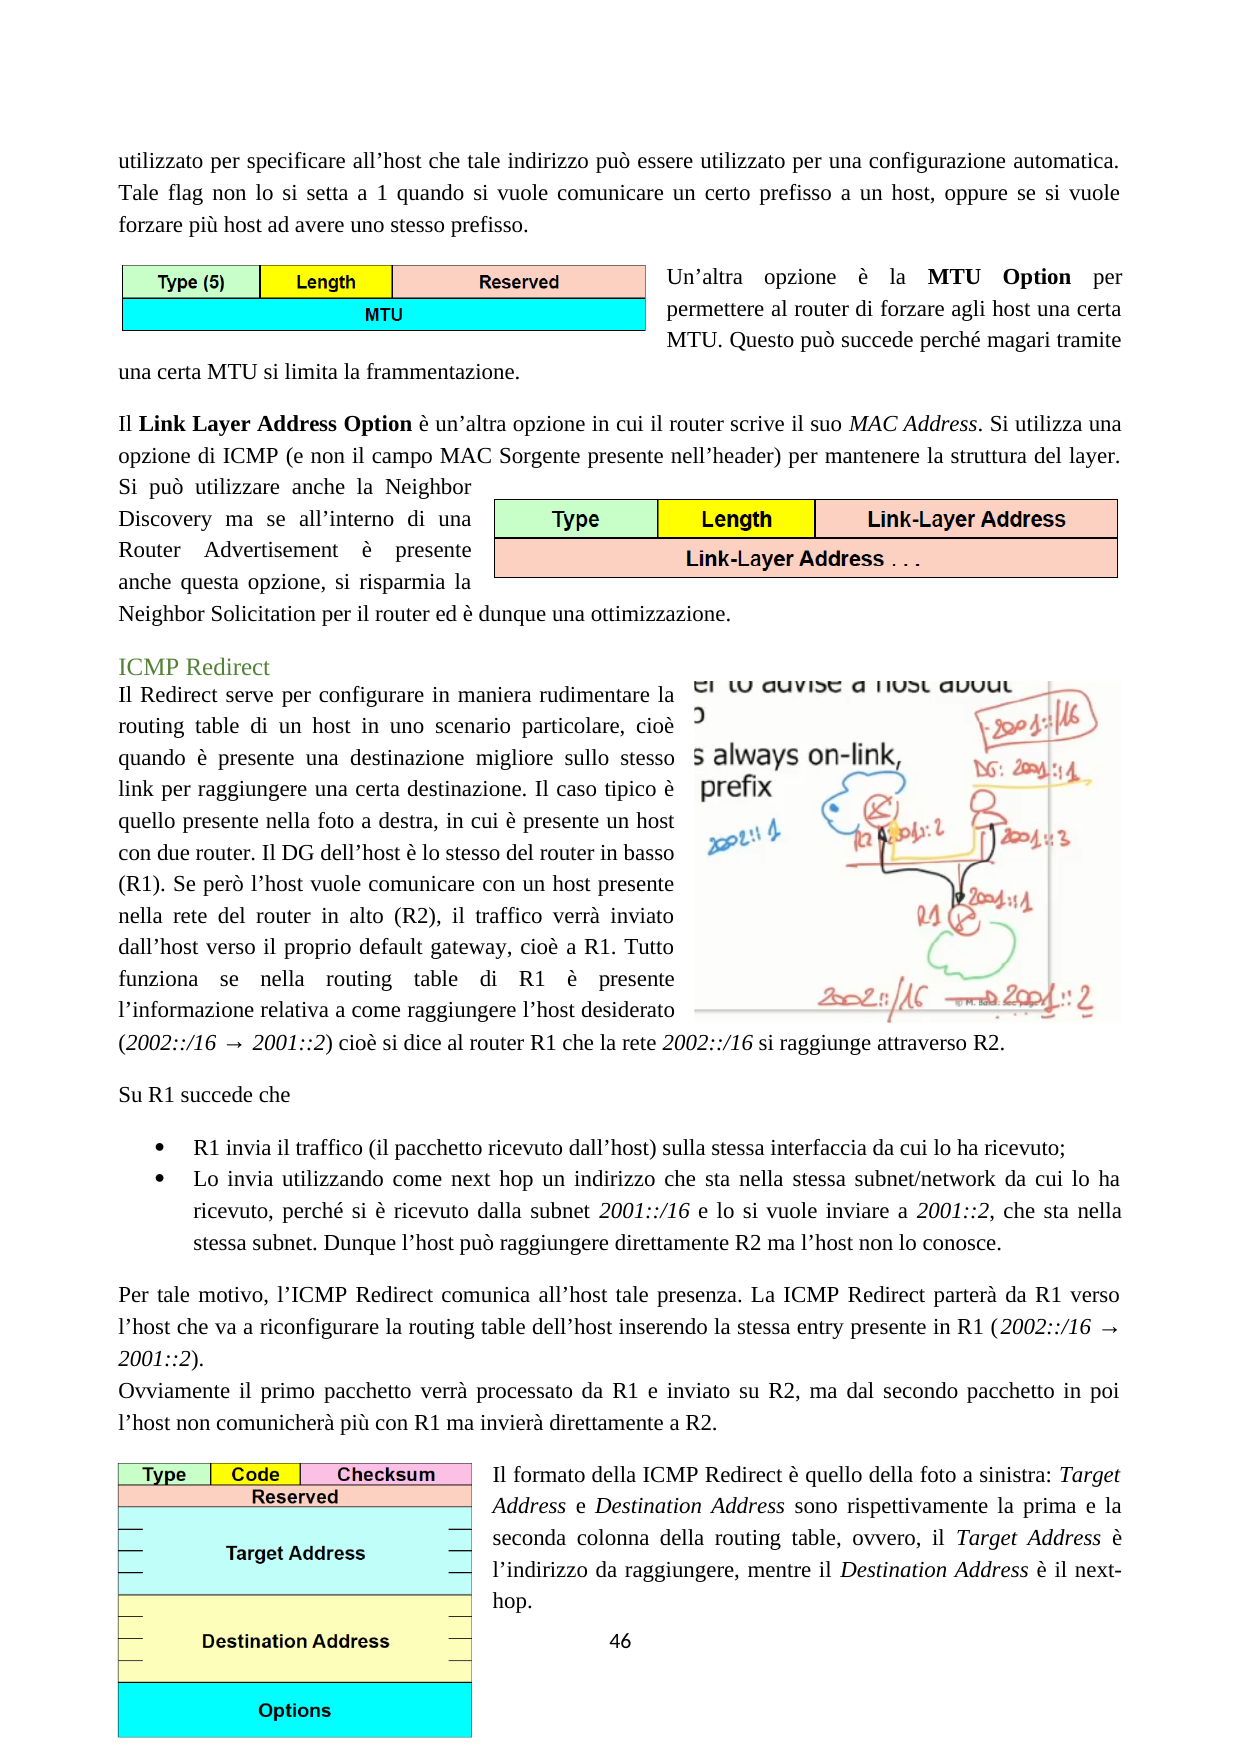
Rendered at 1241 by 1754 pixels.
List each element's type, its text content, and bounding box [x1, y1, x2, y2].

picture [490, 497, 1123, 581]
text Su R1 succede che [118, 1082, 1122, 1108]
list Lo invia utilizzando come next hop un indirizzo che sta nella stessa subnet/network da cui lo ha ricevuto, perché si è ricevuto dalla subnet 2001::/16 e lo si vuole inviare a 2001::2, che sta nella stessa subnet. Dunque l’host può raggiungere direttamente R2 ma l’host non lo conosce. [156, 1166, 1122, 1255]
text Per tale motivo, l’ICMP Redirect comunica all’host tale presenza. La ICMP Redirect parterà da R1 verso l’host che va a riconfigurare la routing table dell’host inserendo la stessa entry presente in R1 (2002::/16 2001::2). Ovviamente il primo pacchetto verrà processato da R1 e inviato su R2, ma dal secondo pacchetto in poi l’host non comunicherà più con R1 ma invierà direttamente a R2. [118, 1281, 1122, 1435]
list R1 invia il traffico (il pacchetto ricevuto dall’host) sulla stessa interfaccia da cui lo ha ricevuto; [156, 1134, 1122, 1160]
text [118, 148, 1122, 237]
picture [694, 681, 1123, 1023]
subtitle ICMP Redirect [118, 652, 1122, 681]
text Il Link Layer Address Option è un’altra opzione in cui il router scrive il suo MAC Address. Si utilizza una opzione di ICMP (e non il campo MAC Sorgente presente nell’header) per mantenere la struttura del layer. Si può utilizzare anche la Neighbor Discovery ma se all’interno di una Router Advertisement è presente anche questa opzione, si risparmia la Neighbor Solicitation per il router ed è dunque una ottimizzazione. [118, 410, 1122, 626]
text Il formato della ICMP Redirect è quello della foto a sinistra: Target Address e Destination Address sono rispettivamente la prima e la seconda colonna della routing table, ovvero, il Target Address è l’indirizzo da raggiungere, mentre il Destination Address è il next-hop. [474, 1461, 1122, 1613]
picture [118, 264, 648, 334]
picture [117, 1461, 474, 1738]
